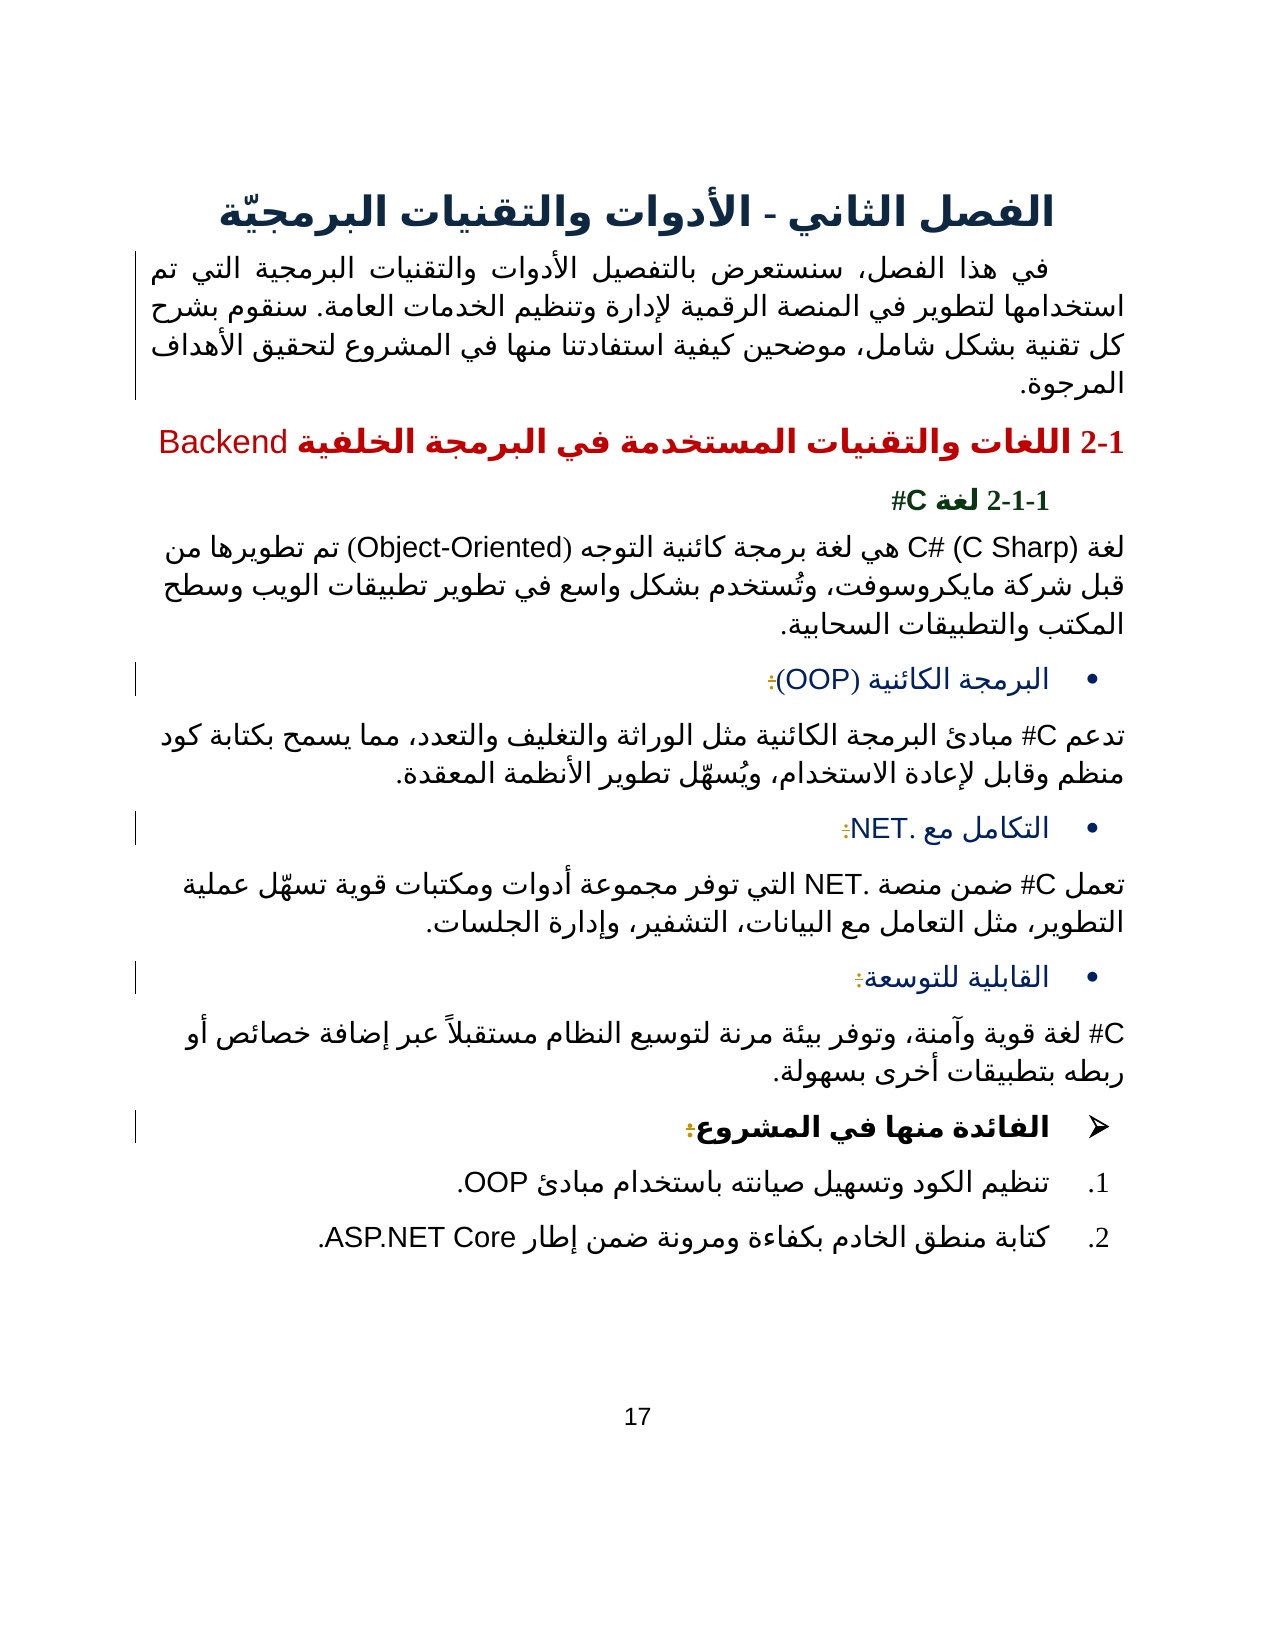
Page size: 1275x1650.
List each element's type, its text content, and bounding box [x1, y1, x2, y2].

text الفصل الثاني - الأدوات والتقنيات البرمجيّة [150, 187, 1125, 235]
text 2-1-1 لغة C# [150, 483, 1125, 516]
text تدعم C# مبادئ البرمجة الكائنية مثل الوراثة والتغليف والتعدد، مما يسمح بكتابة كود منظم وقابل لإعادة الاستخدام، ويُسهّل تطوير الأنظمة المعقدة. [150, 717, 1125, 790]
text تعمل C# ضمن منصة .NET التي توفر مجموعة أدوات ومكتبات قوية تسهّل عملية التطوير، مثل التعامل مع البيانات، التشفير، وإدارة الجلسات. [150, 867, 1125, 939]
list الفائدة منها في المشروع [150, 1110, 1087, 1143]
list تنظيم الكود وتسهيل صيانته باستخدام مبادئ OOP. [150, 1165, 1087, 1199]
text في هذا الفصل، سنستعرض بالتفصيل الأدوات والتقنيات البرمجية التي تم استخدامها لتطوير في المنصة الرقمية لإدارة وتنظيم الخدمات العامة. سنقوم بشرح كل تقنية بشكل شامل، موضحين كيفية استفادتنا منها في المشروع لتحقيق الأهداف المرجوة. [150, 251, 1125, 400]
list القابلية للتوسعة [150, 961, 1087, 994]
text لغة C# (C Sharp) هي لغة برمجة كائنية التوجه (Object-Oriented) تم تطويرها من قبل شركة مايكروسوفت، وتُستخدم بشكل واسع في تطوير تطبيقات الويب وسطح المكتب والتطبيقات السحابية. [150, 530, 1125, 640]
text 2-1 اللغات والتقنيات المستخدمة في البرمجة الخلفية Backend [150, 422, 1125, 460]
text C# لغة قوية وآمنة، وتوفر بيئة مرنة لتوسيع النظام مستقبلاً عبر إضافة خصائص أو ربطه بتطبيقات أخرى بسهولة. [150, 1016, 1125, 1088]
list التكامل مع .NET [150, 811, 1087, 845]
list كتابة منطق الخادم بكفاءة ومرونة ضمن إطار ASP.NET Core. [150, 1220, 1087, 1254]
list البرمجة الكائنية (OOP) [150, 662, 1087, 696]
